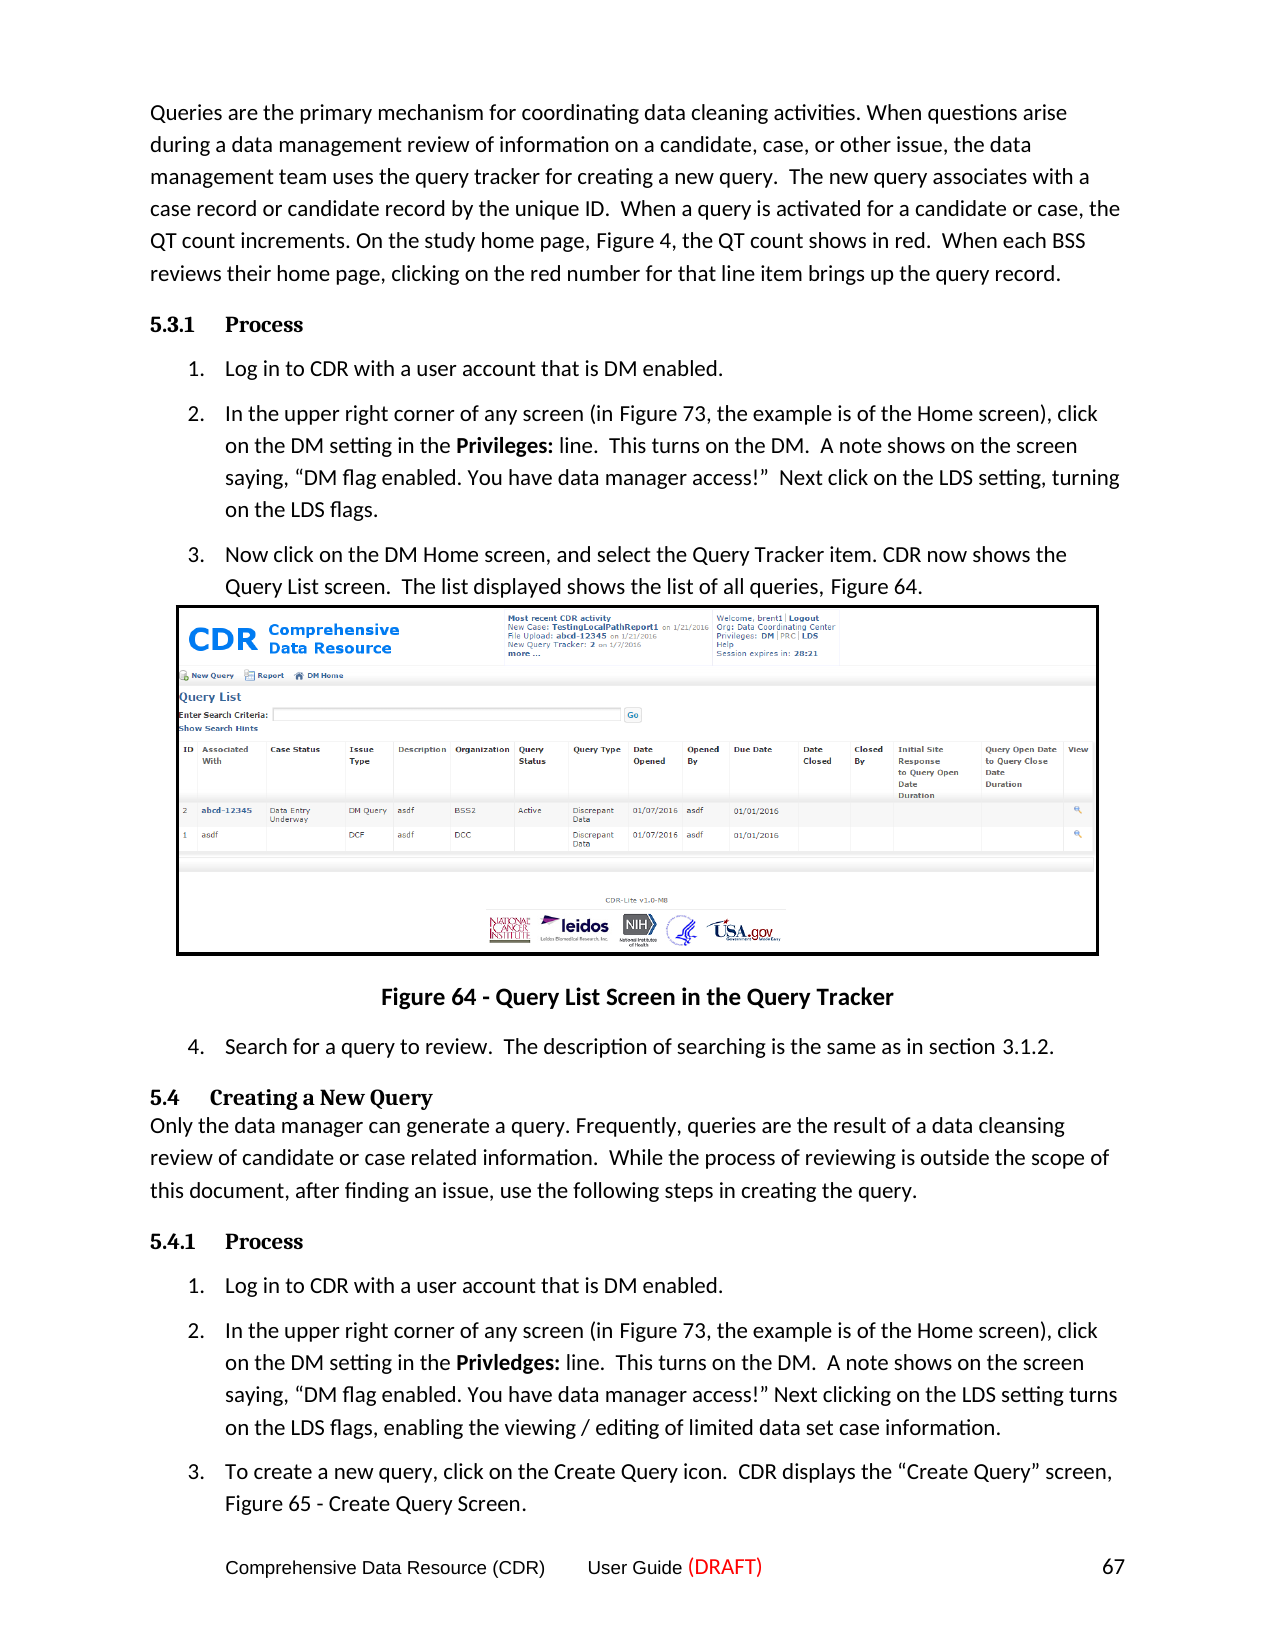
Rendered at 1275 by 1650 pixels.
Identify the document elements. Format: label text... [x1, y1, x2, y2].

subtitle Process [150, 312, 1125, 338]
list Log in to CDR with a user account that is DM enabled. [187, 1271, 1125, 1299]
subtitle Creating a New Query [150, 1085, 1125, 1111]
list In the upper right corner of any screen (in Figure 73, the example is of the Home screen), click on the DM setting in the Privledges: line. This turns on the DM. A note shows on the screen saying, “DM flag enabled. You have data manager access!” Next clicking on the LDS setting turns on the LDS flags, enabling the viewing / editing of limited data set case information. [187, 1316, 1125, 1441]
list Search for a query to review. The description of searching is the same as in section 3.1.2. [187, 1032, 1125, 1060]
subtitle Process [150, 1229, 1125, 1255]
list To create a new query, click on the Create Query icon. CDR displays the “Create Query” screen, Figure 65 - Create Query Screen. [187, 1457, 1125, 1518]
picture [179, 608, 1096, 952]
text Only the data manager can generate a query. Frequently, queries are the result of a data cleansing review of candidate or case related information. While the process of reviewing is outside the scope of this document, after finding an issue, use the following steps in creating the query. [150, 1111, 1125, 1204]
list In the upper right corner of any screen (in Figure 73, the example is of the Home screen), click on the DM setting in the Privileges: line. This turns on the DM. A note shows on the screen saying, “DM flag enabled. You have data manager access!” Next click on the LDS setting, turning on the LDS flags. [187, 399, 1125, 524]
list Now click on the DM Home screen, and select the Query Tracker item. CDR now shows the Query List screen. The list displayed shows the list of all queries, Figure 64. [187, 540, 1125, 601]
text Queries are the primary mechanism for coordinating data cleaning activities. When questions arise during a data management review of information on a candidate, case, or other issue, the data management team uses the query tracker for creating a new query. The new query associates with a case record or candidate record by the unique ID. When a query is activated for a candidate or case, the QT count increments. On the study home page, Figure 4, the QT count shows in red. When each BSS reviews their home page, clicking on the red number for that line item brings up the query record. [150, 98, 1125, 287]
text Figure 64 - Query List Screen in the Query Tracker [150, 981, 1125, 1011]
list Log in to CDR with a user account that is DM enabled. [187, 354, 1125, 382]
